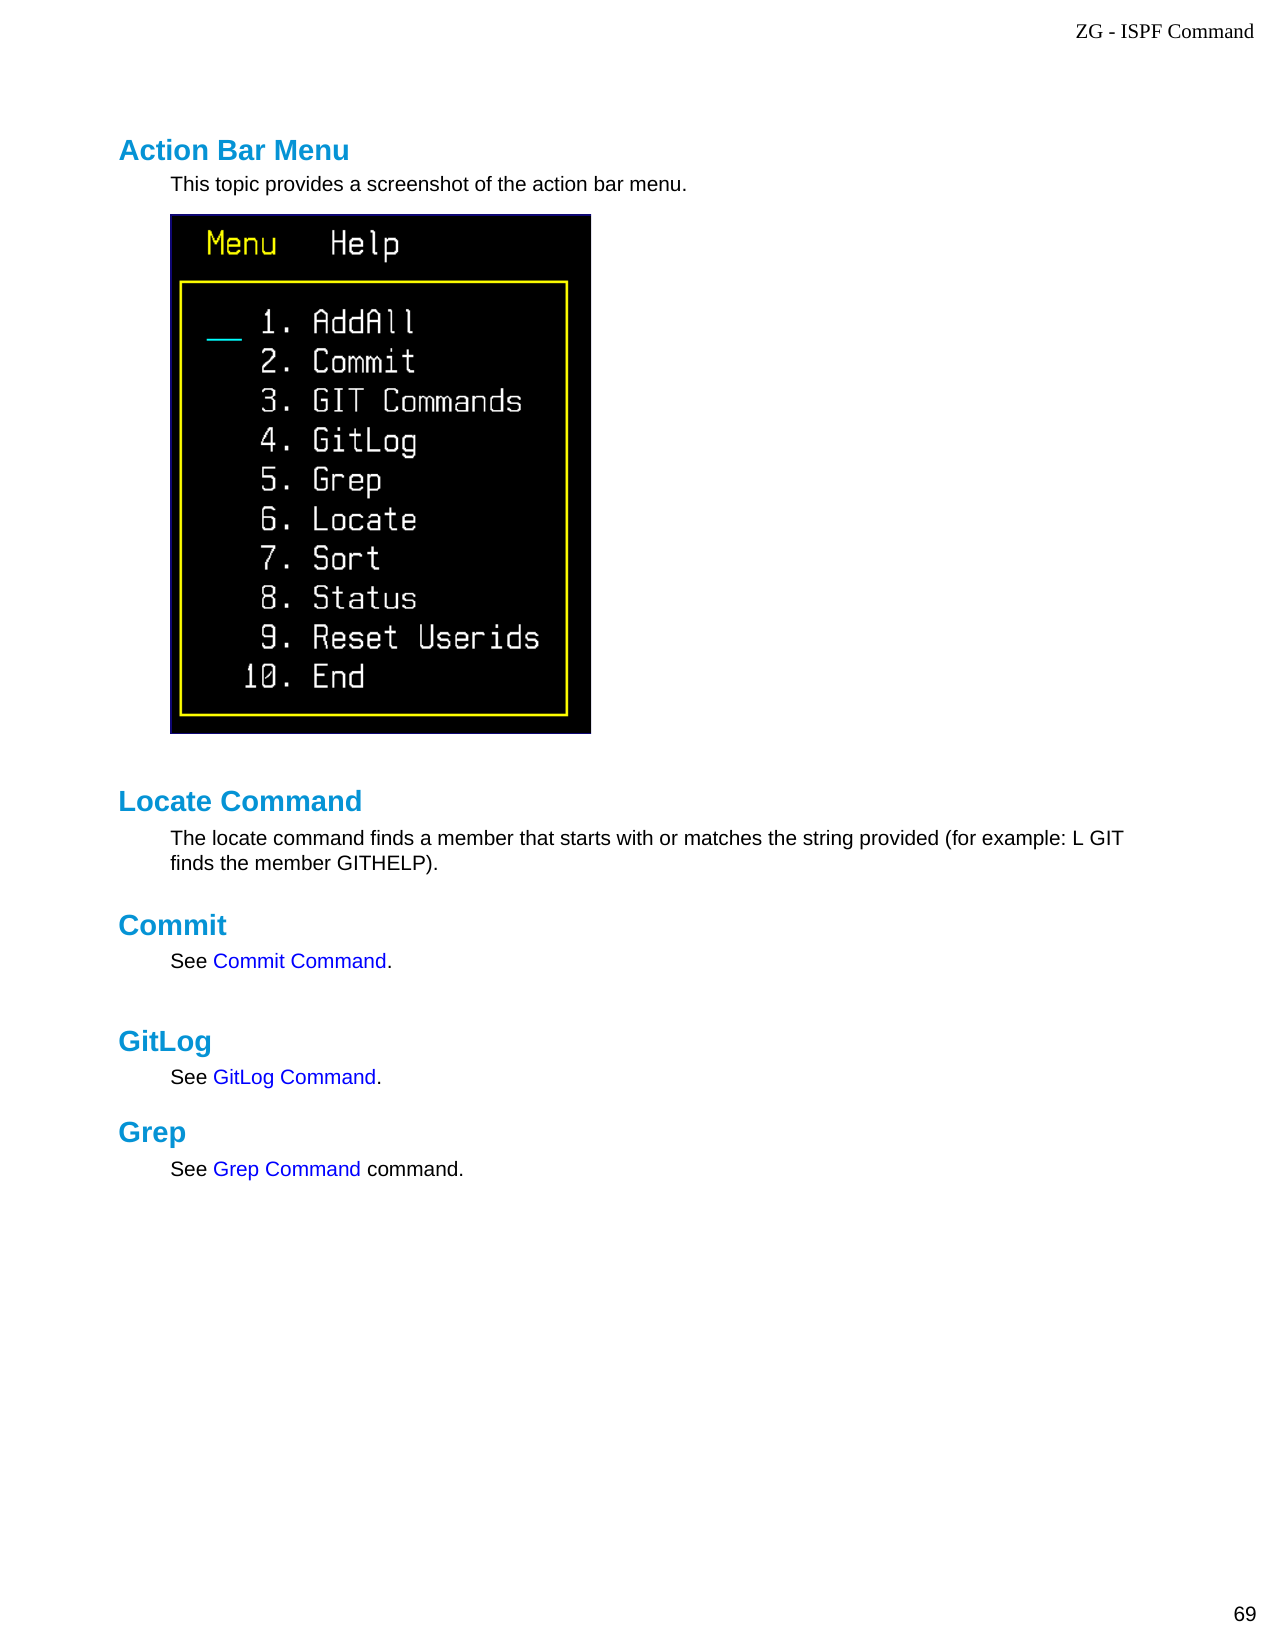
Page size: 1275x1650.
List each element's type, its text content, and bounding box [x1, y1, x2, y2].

text See GitLog Command. [170, 1065, 1214, 1089]
subtitle Locate Command [118, 784, 1214, 818]
text The locate command finds a member that starts with or matches the string provided (for example: L GIT finds the member GITHELP). [170, 826, 1159, 874]
text See Commit Command. [170, 949, 1214, 973]
text See Grep Command command. [170, 1157, 1214, 1181]
subtitle GitLog [118, 1024, 1214, 1057]
picture [170, 214, 592, 734]
subtitle Action Bar Menu [118, 133, 1214, 166]
subtitle Commit [118, 908, 1214, 942]
subtitle Grep [118, 1116, 1214, 1149]
text This topic provides a screenshot of the action bar menu. [170, 172, 1214, 196]
